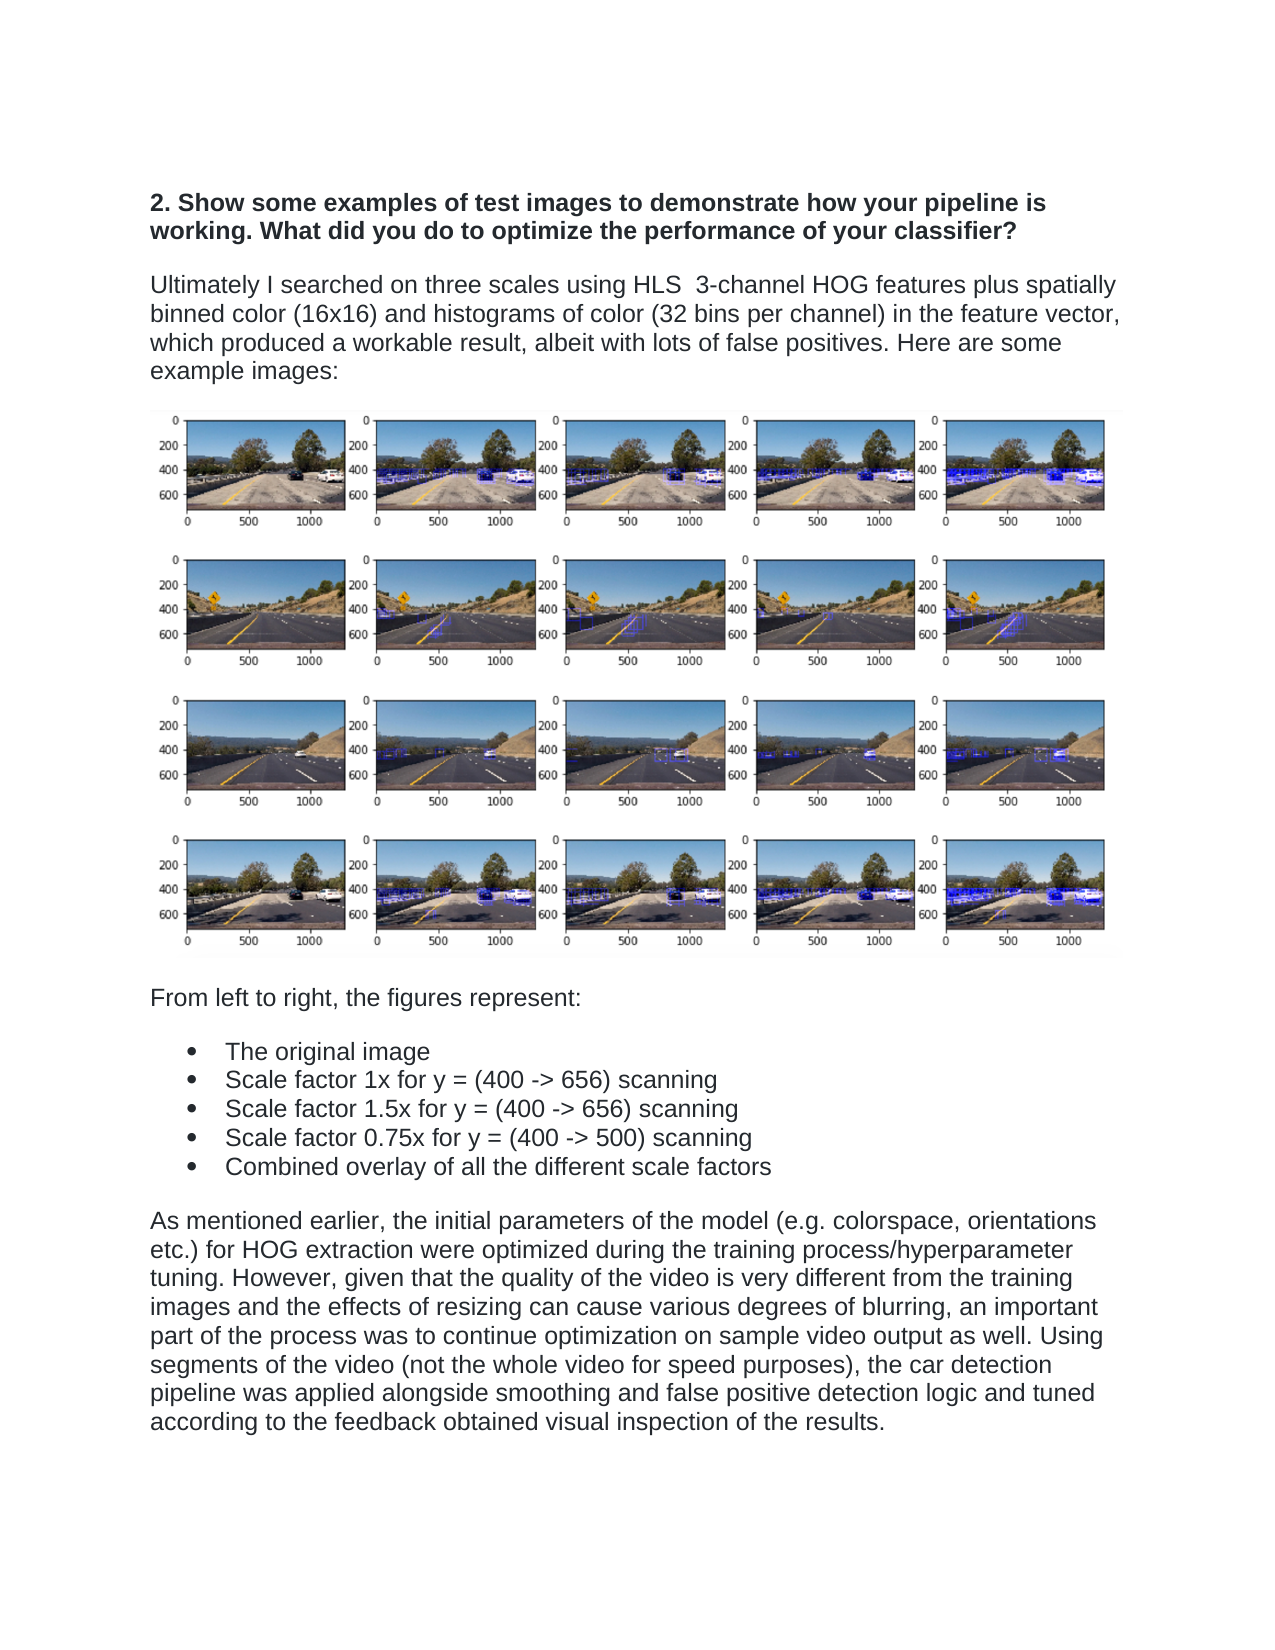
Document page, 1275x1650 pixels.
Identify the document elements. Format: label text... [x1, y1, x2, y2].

list Combined overlay of all the different scale factors [187, 1152, 1125, 1181]
list The original image [187, 1037, 1125, 1066]
list Scale factor 1x for y = (400 -> 656) scanning [187, 1066, 1125, 1094]
list Scale factor 1.5x for y = (400 -> 656) scanning [187, 1094, 1125, 1123]
picture [150, 410, 1123, 958]
list Scale factor 0.75x for y = (400 -> 500) scanning [187, 1123, 1125, 1152]
text 2. Show some examples of test images to demonstrate how your pipeline is working. What did you do to optimize the performance of your classifier? [150, 187, 1125, 245]
text As mentioned earlier, the initial parameters of the model (e.g. colorspace, orientations etc.) for HOG extraction were optimized during the training process/hyperparameter tuning. However, given that the quality of the video is very different from the training images and the effects of resizing can cause various degrees of blurring, an important part of the process was to continue optimization on sample video output as well. Using segments of the video (not the whole video for speed purposes), the car detection pipeline was applied alongside smoothing and false positive detection logic and tuned according to the feedback obtained visual inspection of the results. [150, 1206, 1125, 1436]
text Ultimately I searched on three scales using HLS 3-channel HOG features plus spatially binned color (16x16) and histograms of color (32 bins per channel) in the feature vector, which produced a workable result, albeit with lots of false positives. Here are some example images: [150, 270, 1125, 385]
text From left to right, the figures represent: [150, 983, 1125, 1012]
